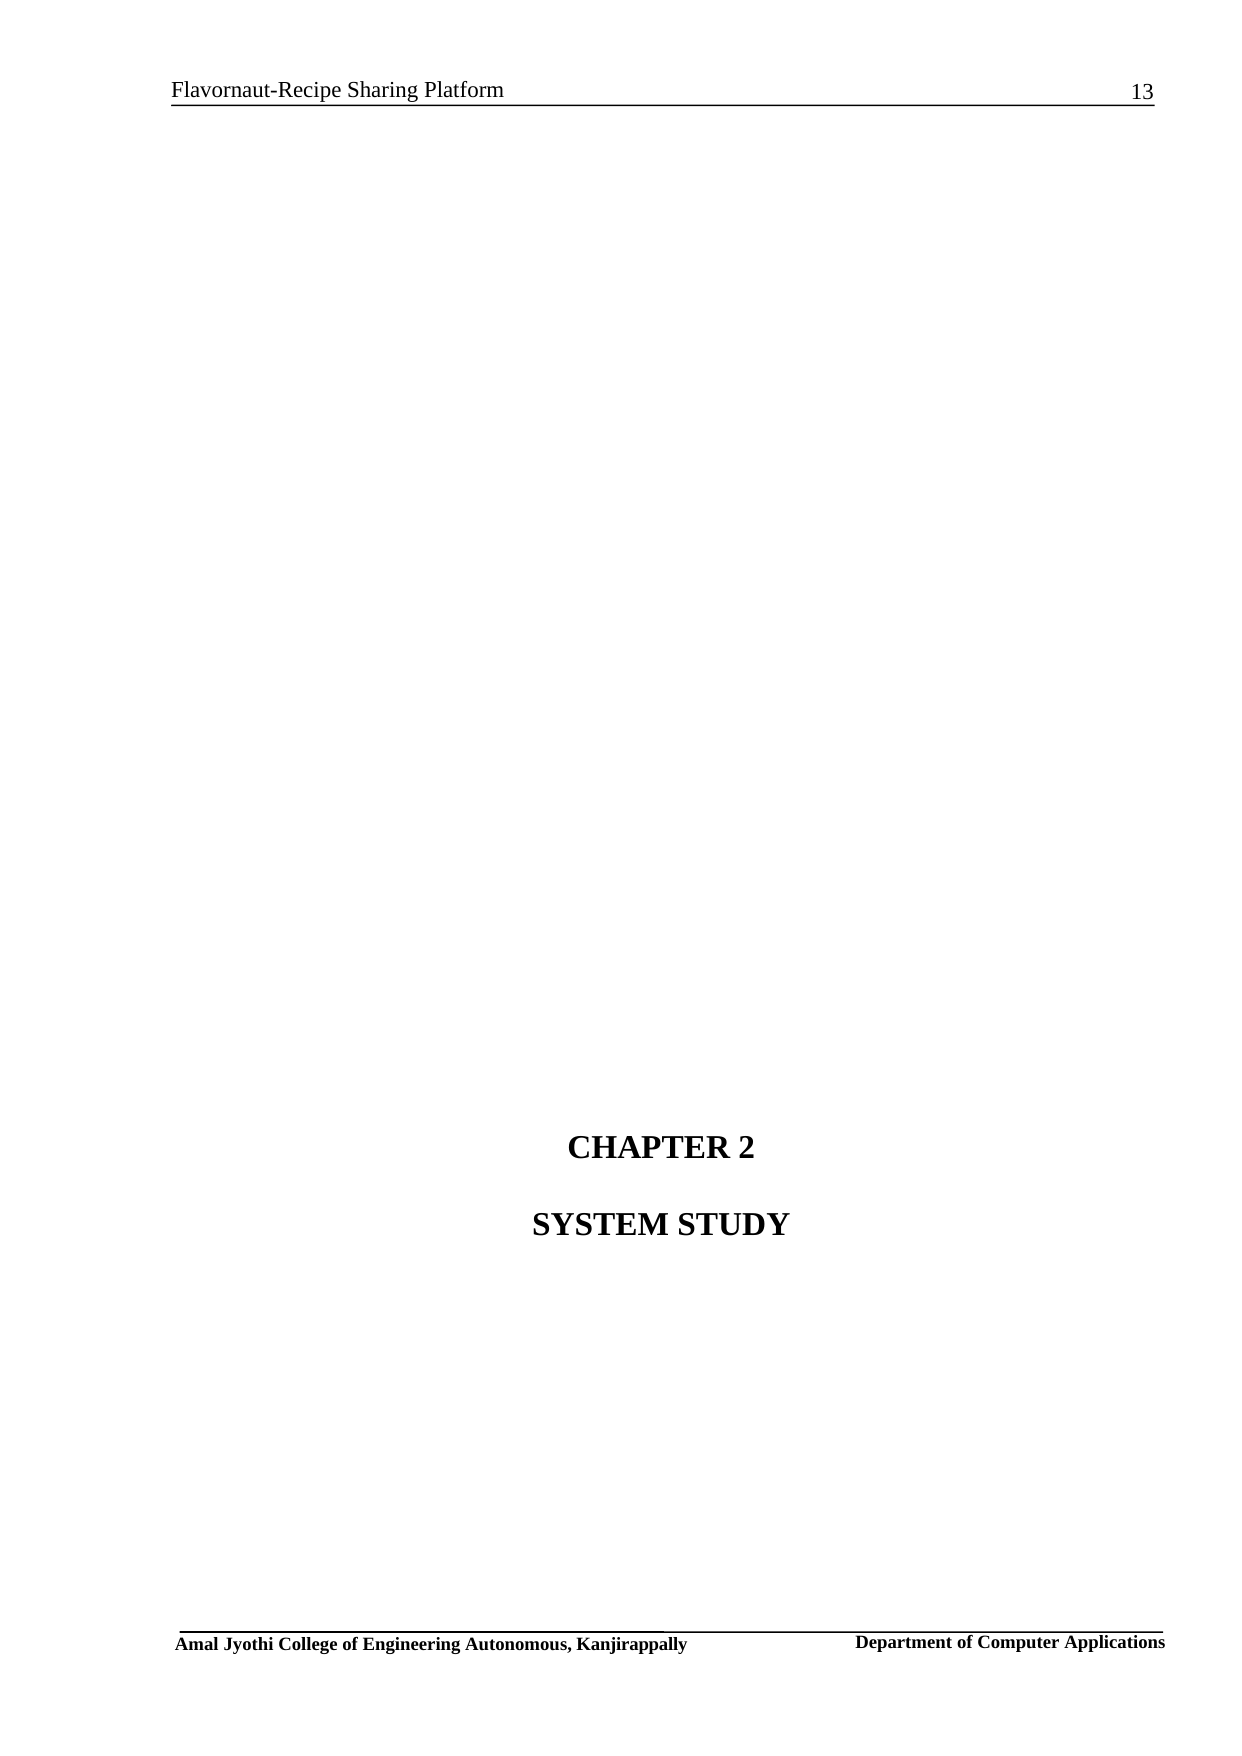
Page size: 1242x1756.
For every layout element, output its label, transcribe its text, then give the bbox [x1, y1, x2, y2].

subtitle SYSTEM STUDY [169, 1205, 1153, 1243]
subtitle CHAPTER 2 [169, 1128, 1153, 1166]
